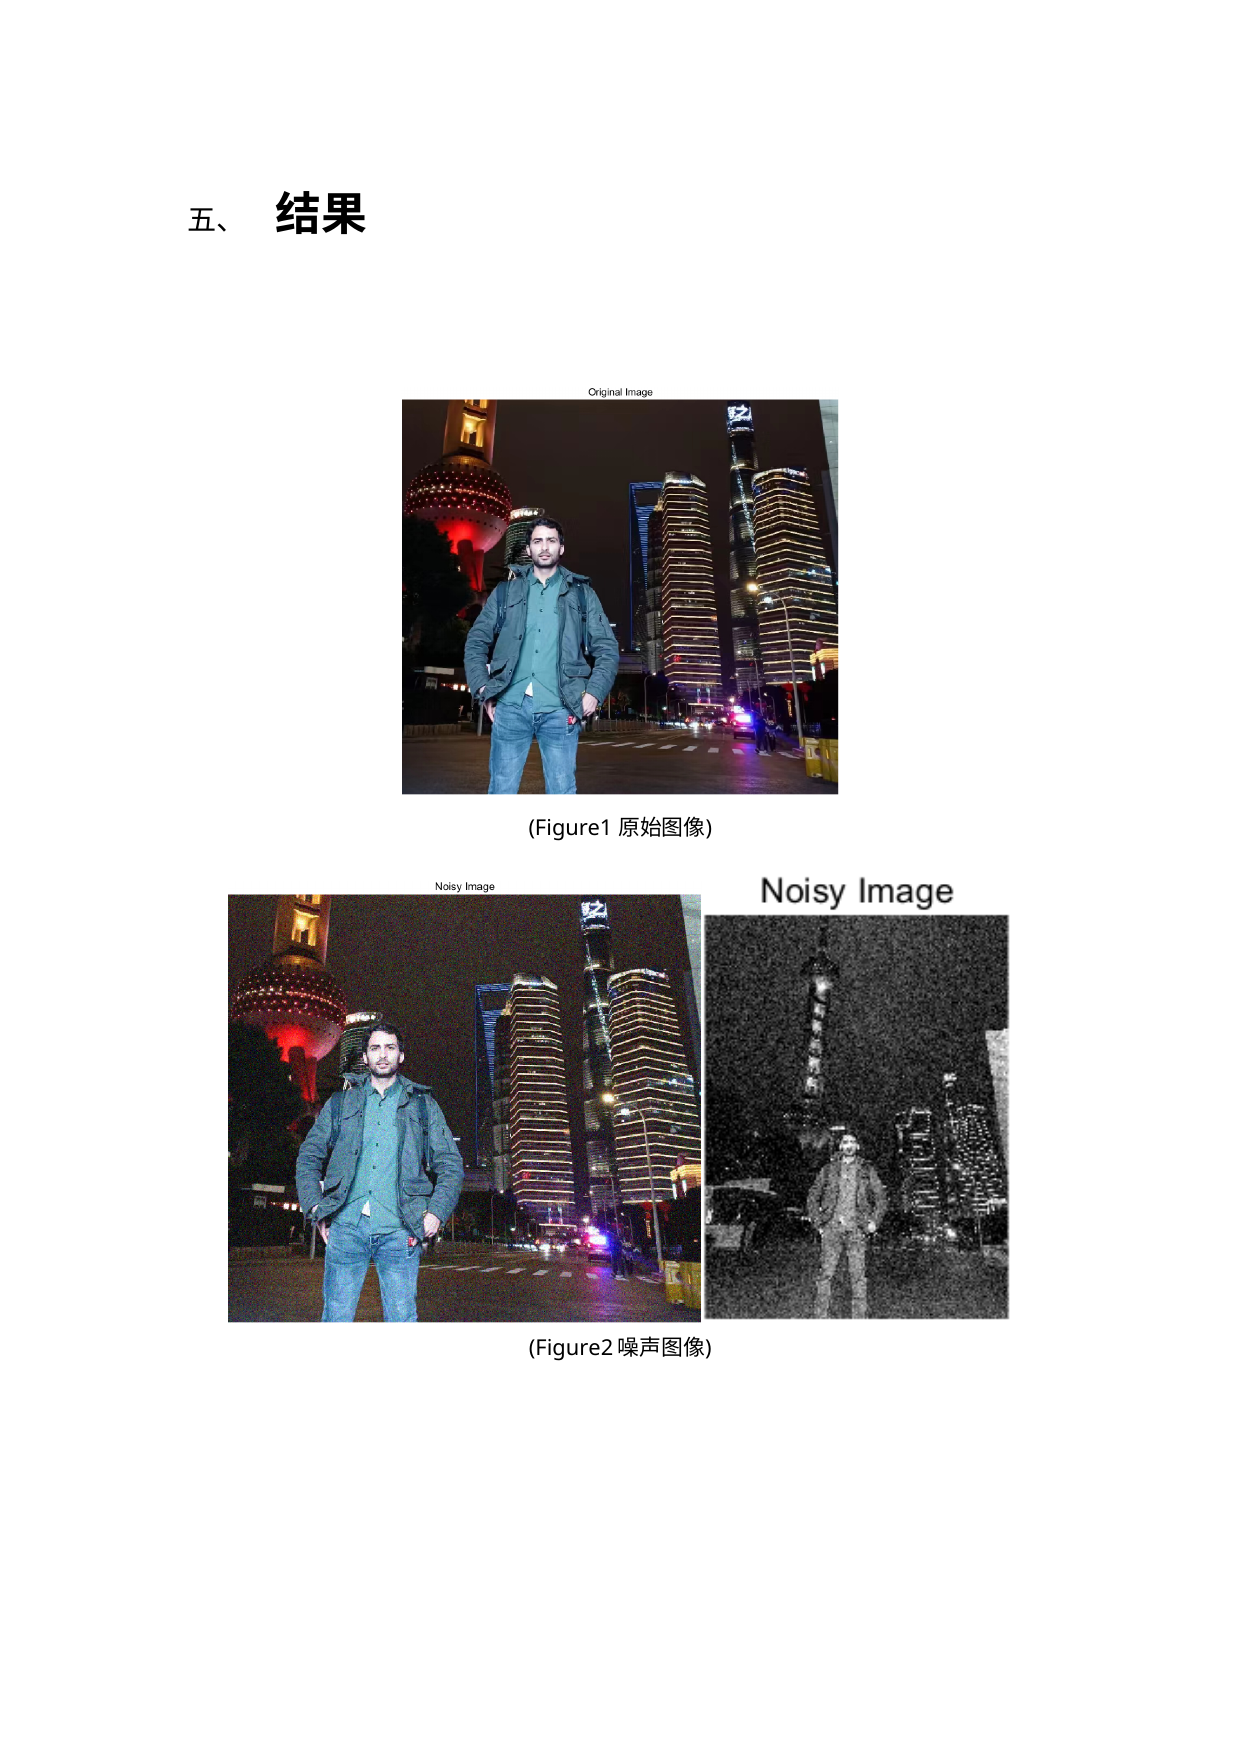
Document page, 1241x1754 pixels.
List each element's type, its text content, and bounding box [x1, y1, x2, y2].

picture [227, 875, 1013, 1323]
picture [401, 387, 839, 795]
text (Figure1 原始图像) [187, 810, 1053, 842]
text (Figure2噪声图像) [187, 1330, 1053, 1362]
subtitle 结果 [187, 162, 1053, 259]
